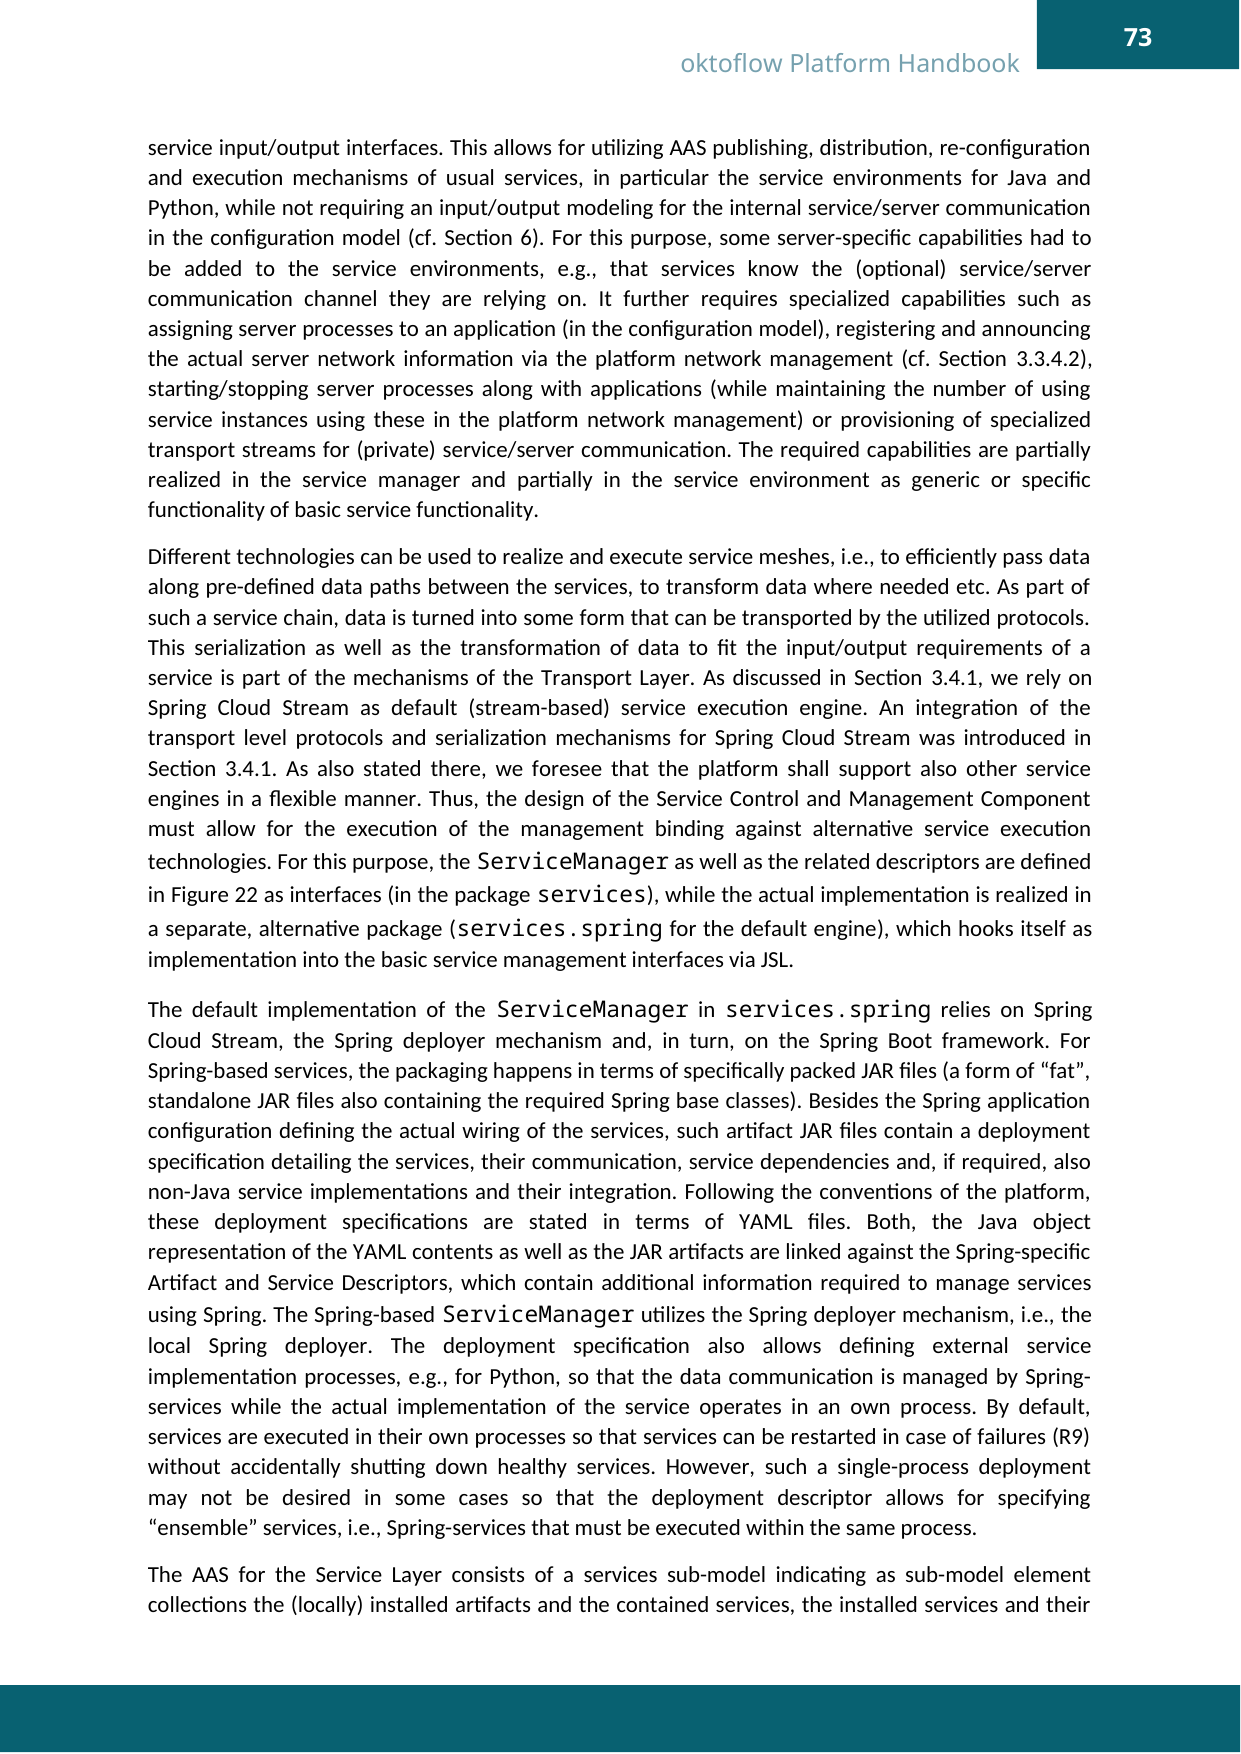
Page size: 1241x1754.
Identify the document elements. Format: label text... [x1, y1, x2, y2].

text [148, 133, 1093, 523]
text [148, 1560, 1093, 1618]
text The default implementation of the ServiceManager in services.spring relies on Spring Cloud Stream, the Spring deployer mechanism and, in turn, on the Spring Boot framework. For Spring-based services, the packaging happens in terms of specifically packed JAR files (a form of “fat”, standalone JAR files also containing the required Spring base classes). Besides the Spring application configuration defining the actual wiring of the services, such artifact JAR files contain a deployment specification detailing the services, their communication, service dependencies and, if required, also non-Java service implementations and their integration. Following the conventions of the platform, these deployment specifications are stated in terms of YAML files. Both, the Java object representation of the YAML contents as well as the JAR artifacts are linked against the Spring-specific Artifact and Service Descriptors, which contain additional information required to manage services using Spring. The Spring-based ServiceManager utilizes the Spring deployer mechanism, i.e., the local Spring deployer. The deployment specification also allows defining external service implementation processes, e.g., for Python, so that the data communication is managed by Spring-services while the actual implementation of the service operates in an own process. By default, services are executed in their own processes so that services can be restarted in case of failures (R9) without accidentally shutting down healthy services. However, such a single-process deployment may not be desired in some cases so that the deployment descriptor allows for specifying “ensemble” services, i.e., Spring-services that must be executed within the same process. [148, 992, 1093, 1541]
text Different technologies can be used to realize and execute service meshes, i.e., to efficiently pass data along pre-defined data paths between the services, to transform data where needed etc. As part of such a service chain, data is turned into some form that can be transported by the utilized protocols. This serialization as well as the transformation of data to fit the input/output requirements of a service is part of the mechanisms of the Transport Layer. As discussed in Section 3.4.1, we rely on Spring Cloud Stream as default (stream-based) service execution engine. An integration of the transport level protocols and serialization mechanisms for Spring Cloud Stream was introduced in Section 3.4.1. As also stated there, we foresee that the platform shall support also other service engines in a flexible manner. Thus, the design of the Service Control and Management Component must allow for the execution of the management binding against alternative service execution technologies. For this purpose, the ServiceManager as well as the related descriptors are defined in Figure 22 as interfaces (in the package services), while the actual implementation is realized in a separate, alternative package (services.spring for the default engine), which hooks itself as implementation into the basic service management interfaces via JSL. [148, 542, 1093, 974]
